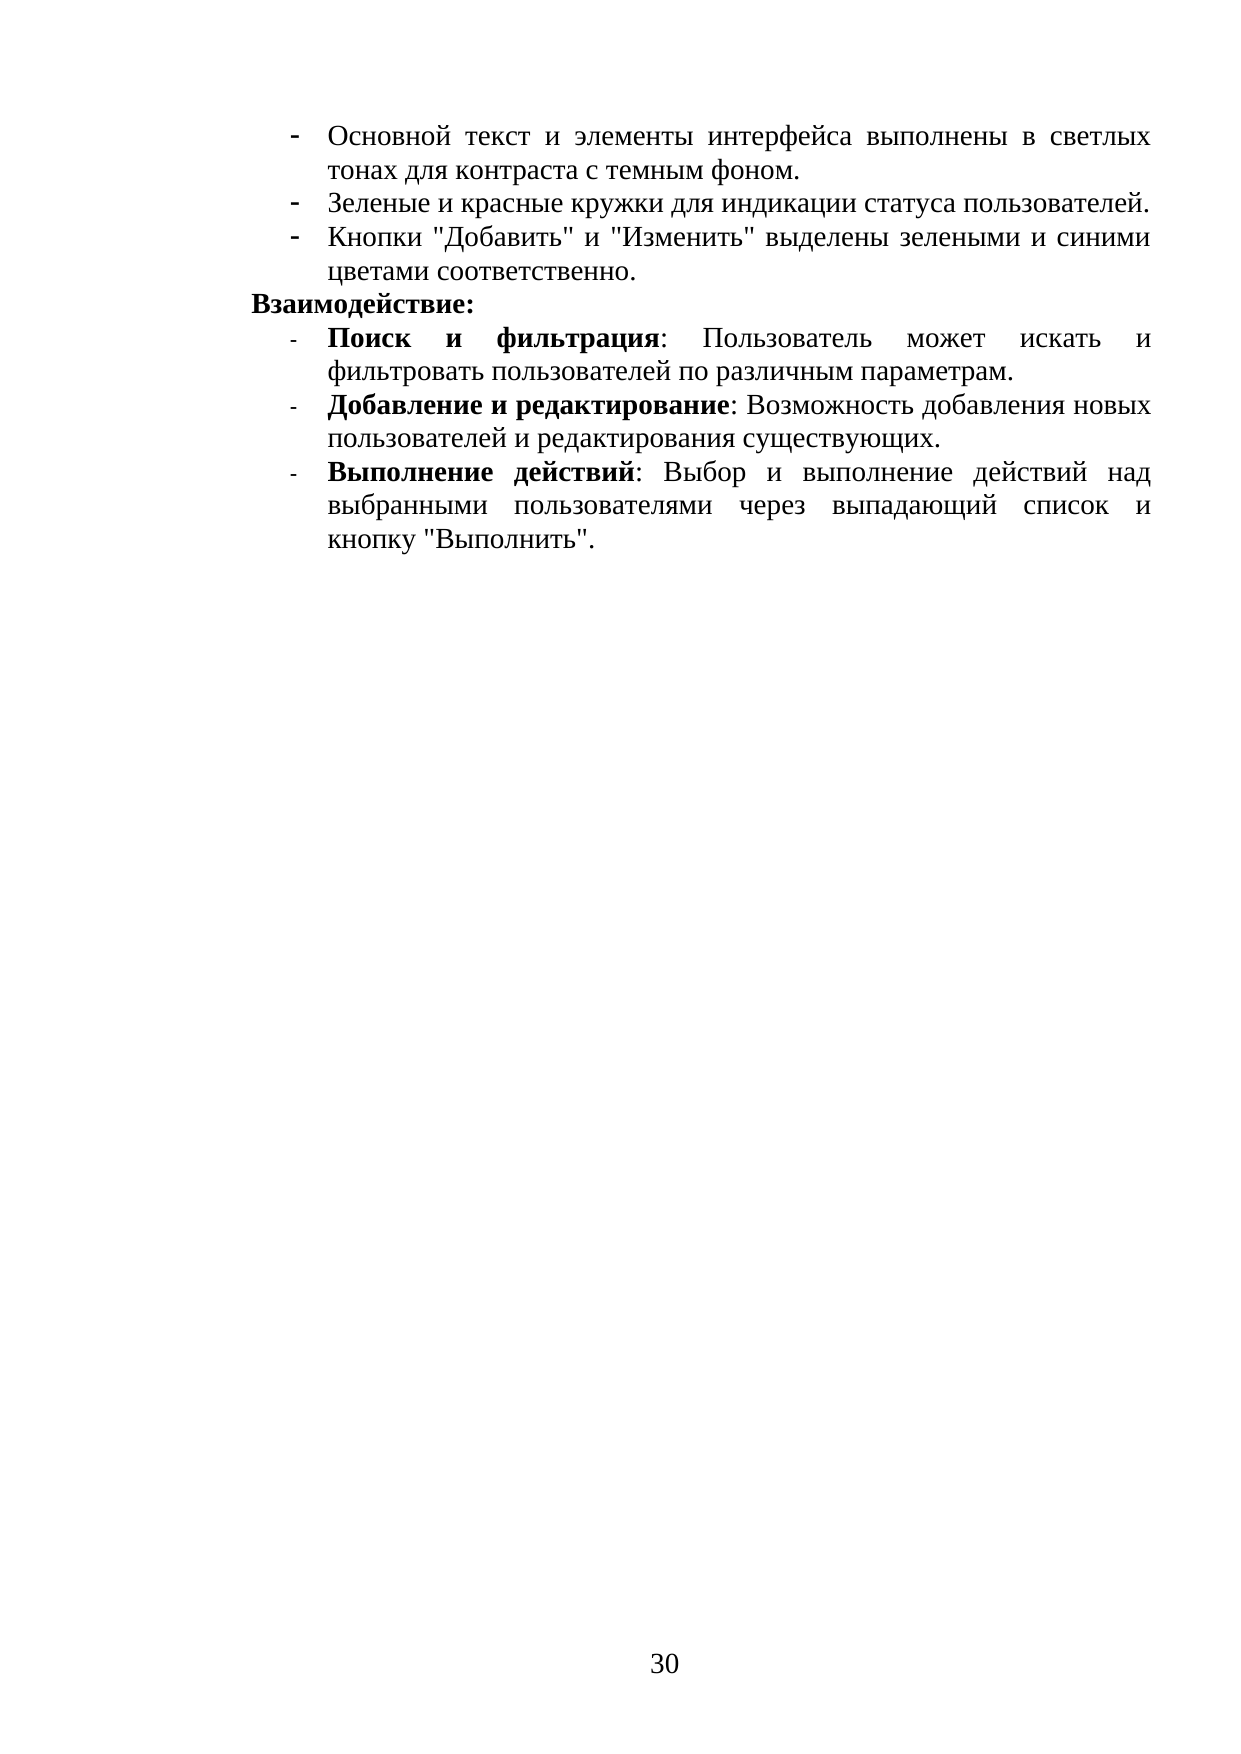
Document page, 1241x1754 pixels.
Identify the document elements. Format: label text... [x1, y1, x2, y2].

text Взаимодействие: [177, 286, 1152, 320]
list Зеленые и красные кружки для индикации статуса пользователей. [290, 185, 1152, 219]
list Основной текст и элементы интерфейса выполнены в светлых тонах для контраста с темным фоном. [290, 118, 1152, 185]
list Кнопки "Добавить" и "Изменить" выделены зелеными и синими цветами соответственно. [290, 219, 1152, 286]
list Выполнение действий: Выбор и выполнение действий над выбранными пользователями через выпадающий список и кнопку "Выполнить". [290, 454, 1152, 554]
list Поиск и фильтрация: Пользователь может искать и фильтровать пользователей по различным параметрам. [290, 320, 1152, 387]
list Добавление и редактирование: Возможность добавления новых пользователей и редактирования существующих. [290, 387, 1152, 454]
